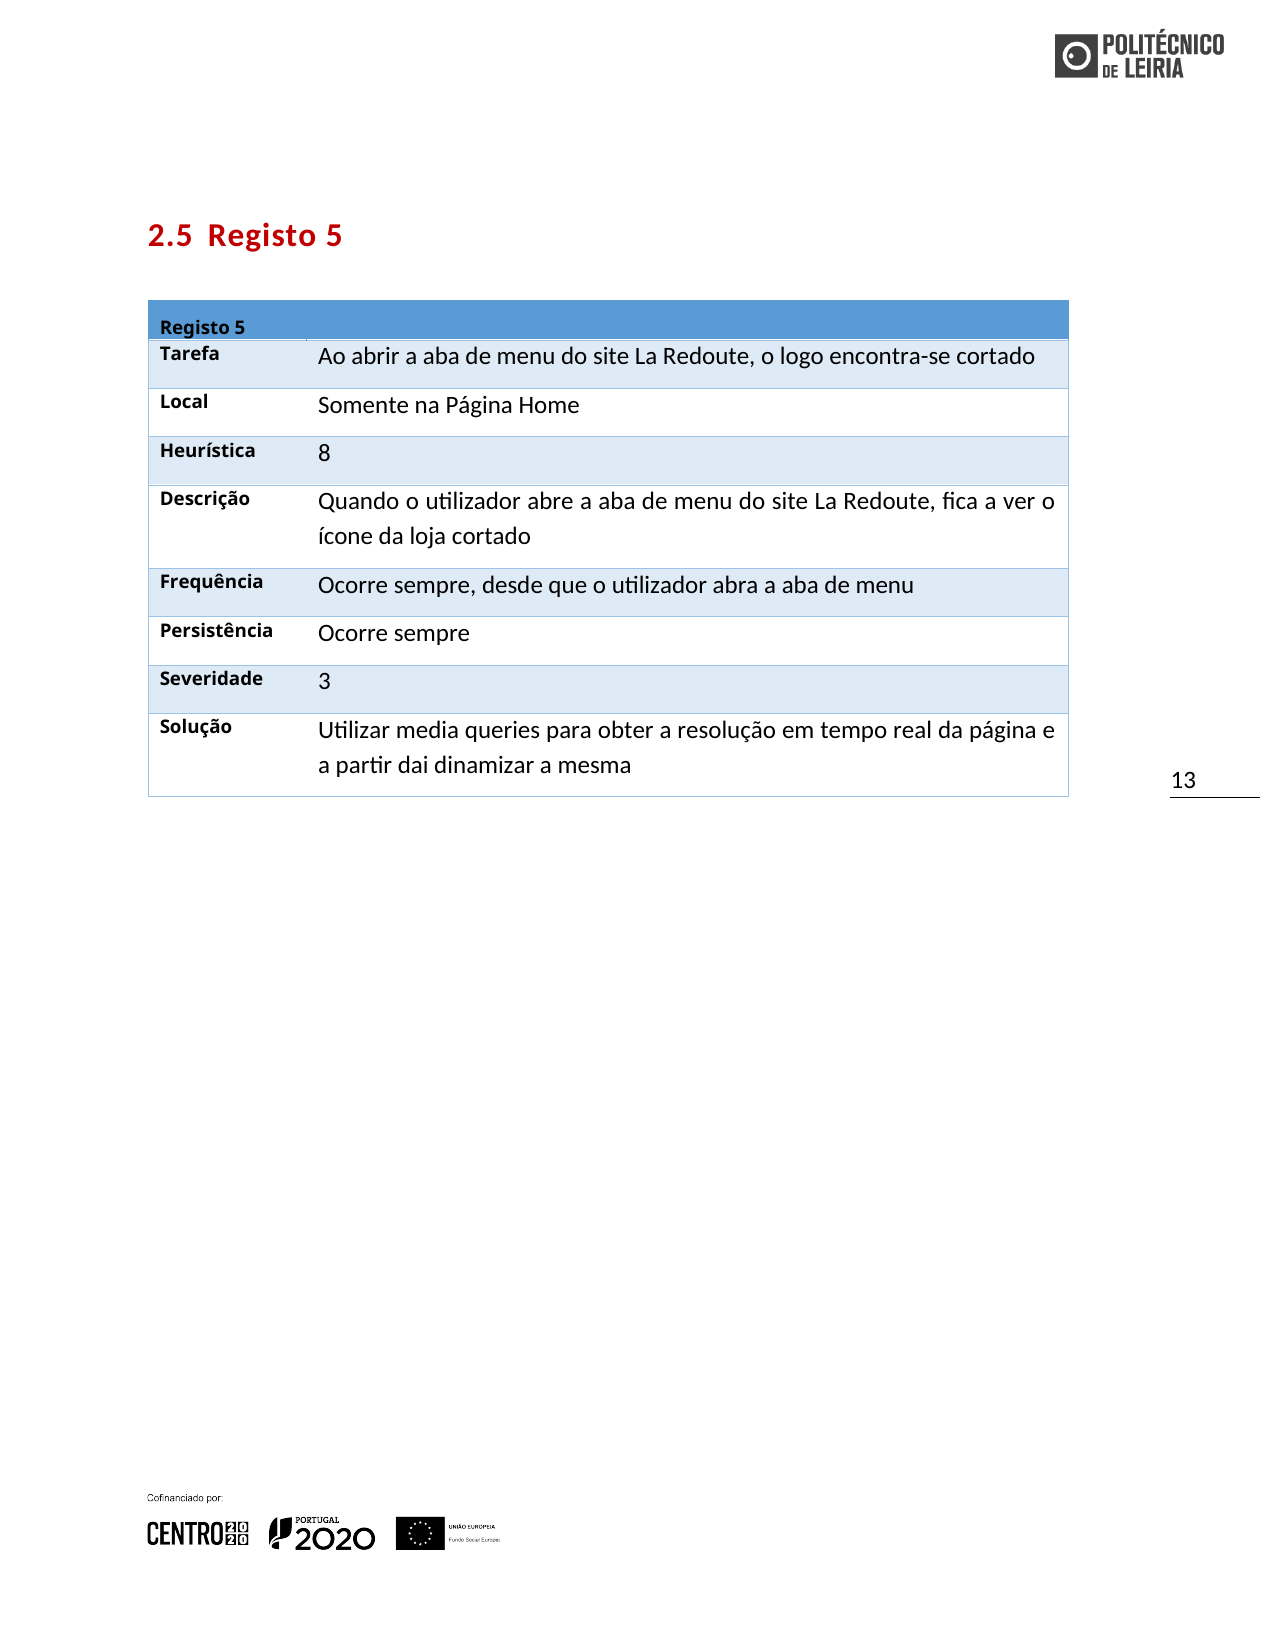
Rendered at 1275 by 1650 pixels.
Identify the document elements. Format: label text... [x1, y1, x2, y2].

table_cell Persistência [149, 617, 307, 664]
picture [147, 1494, 500, 1550]
subtitle Registo 5 [148, 214, 1127, 255]
table_cell Heurística [149, 437, 307, 484]
table_cell Quando o utilizador abre a aba de menu do site La Redoute, fica a ver o ícone da loja cortado [307, 486, 1068, 568]
table_cell Severidade [149, 666, 307, 713]
table_cell Ocorre sempre [307, 617, 1068, 664]
table_cell Frequência [149, 569, 307, 616]
table_header Registo 5 [149, 301, 306, 339]
table_header [307, 301, 1068, 339]
table_cell Descrição [149, 486, 307, 568]
table_cell Solução [149, 714, 307, 796]
table_cell 8 [307, 437, 1068, 484]
table_cell Utilizar media queries para obter a resolução em tempo real da página e a partir dai dinamizar a mesma [307, 714, 1068, 796]
table_cell 3 [307, 666, 1068, 713]
table_cell Ocorre sempre, desde que o utilizador abra a aba de menu [307, 569, 1068, 616]
table_cell Ao abrir a aba de menu do site La Redoute, o logo encontra-se cortado [307, 341, 1068, 388]
table_cell Somente na Página Home [307, 389, 1068, 436]
table_cell Local [149, 389, 307, 436]
table_cell Tarefa [149, 341, 307, 388]
picture [1053, 26, 1225, 80]
